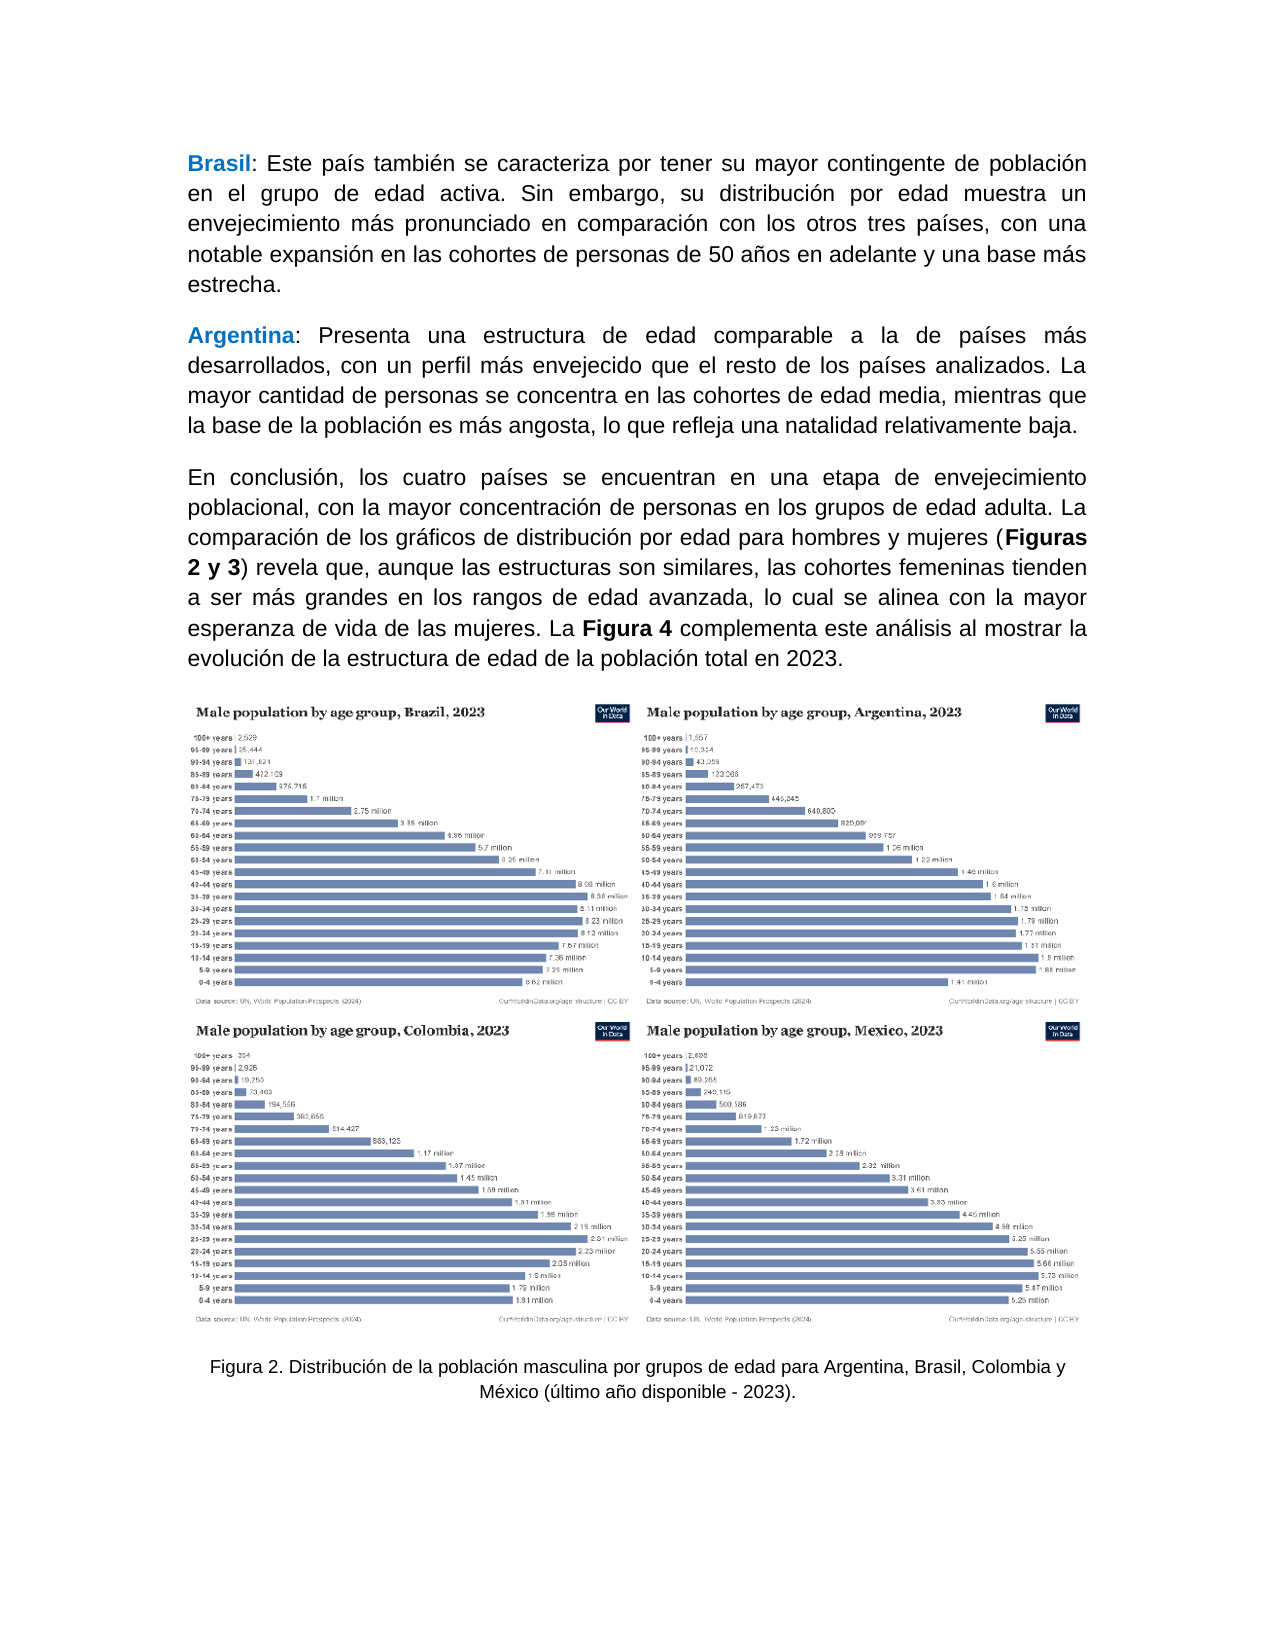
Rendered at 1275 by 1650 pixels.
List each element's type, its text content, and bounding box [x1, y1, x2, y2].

text Figura 2. Distribución de la población masculina por grupos de edad para Argentina, Brasil, Colombia y México (último año disponible - 2023). [187, 1356, 1087, 1402]
text En conclusión, los cuatro países se encuentran en una etapa de envejecimiento poblacional, con la mayor concentración de personas en los grupos de edad adulta. La comparación de los gráficos de distribución por edad para hombres y mujeres (Figuras 2 y 3) revela que, aunque las estructuras son similares, las cohortes femeninas tienden a ser más grandes en los rangos de edad avanzada, lo cual se alinea con la mayor esperanza de vida de las mujeres. La Figura 4 complementa este análisis al mostrar la evolución de la estructura de edad de la población total en 2023. [187, 463, 1087, 671]
picture [187, 695, 1088, 1331]
text Brasil: Este país también se caracteriza por tener su mayor contingente de población en el grupo de edad activa. Sin embargo, su distribución por edad muestra un envejecimiento más pronunciado en comparación con los otros tres países, con una notable expansión en las cohortes de personas de 50 años en adelante y una base más estrecha. [187, 150, 1087, 297]
text Argentina: Presenta una estructura de edad comparable a la de países más desarrollados, con un perfil más envejecido que el resto de los países analizados. La mayor cantidad de personas se concentra en las cohortes de edad media, mientras que la base de la población es más angosta, lo que refleja una natalidad relativamente baja. [187, 322, 1087, 439]
